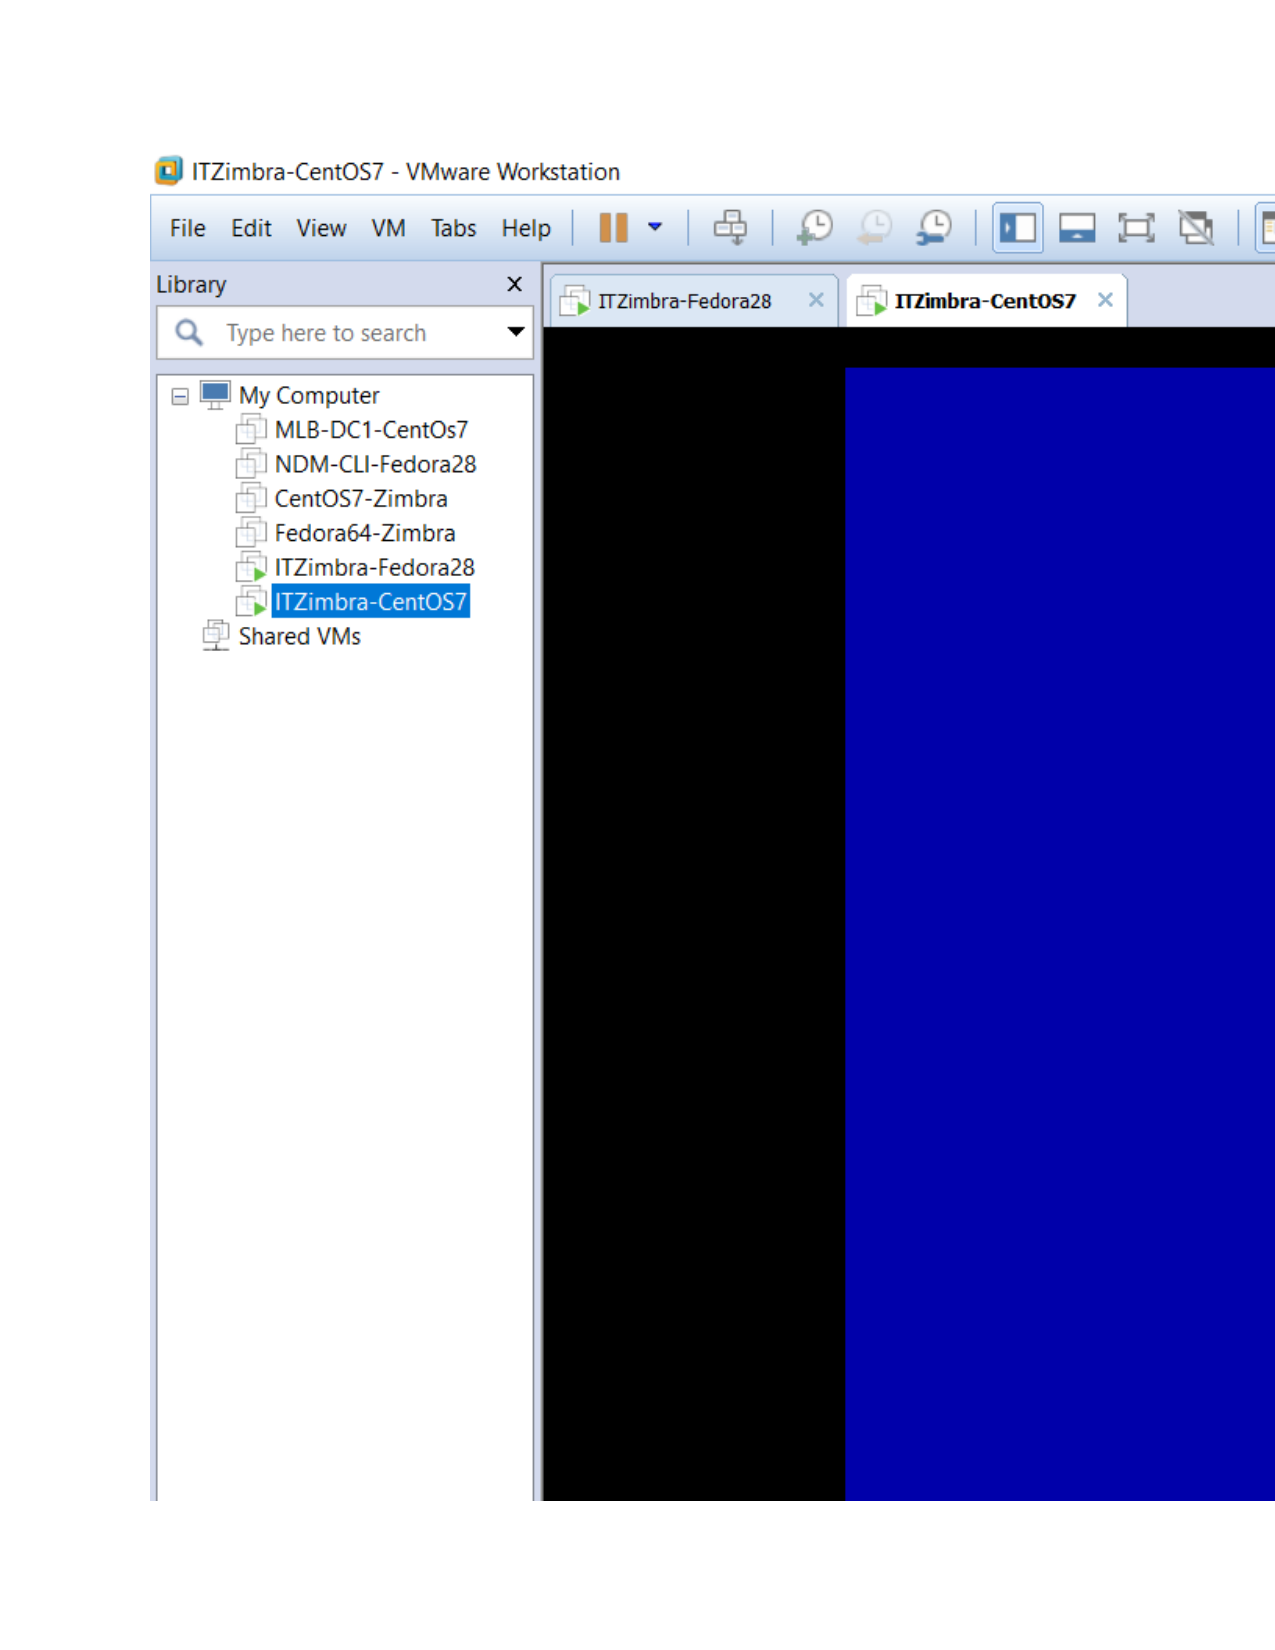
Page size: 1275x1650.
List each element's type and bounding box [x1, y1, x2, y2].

picture [150, 150, 1275, 1501]
